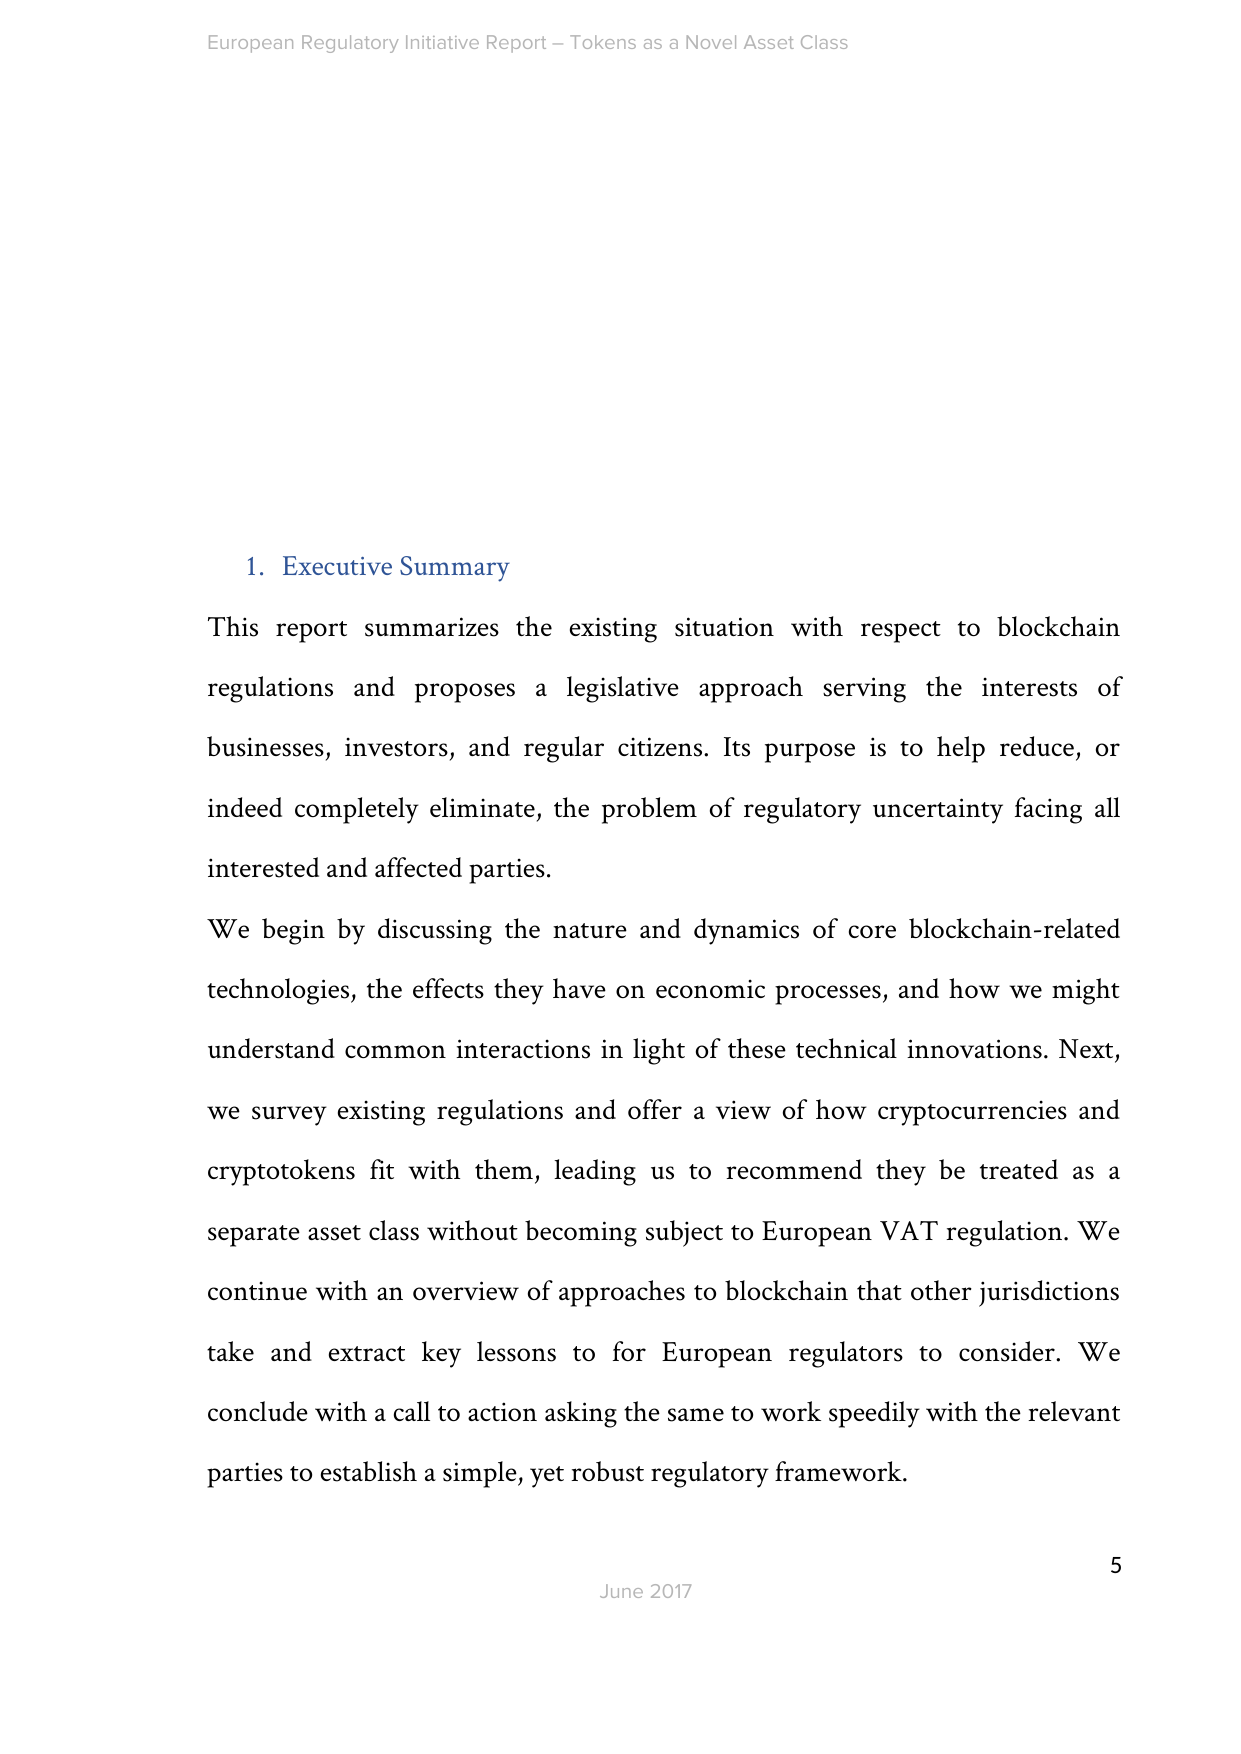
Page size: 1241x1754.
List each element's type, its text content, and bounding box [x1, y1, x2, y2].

text We begin by discussing the nature and dynamics of core blockchain-related technologies, the effects they have on economic processes, and how we might understand common interactions in light of these technical innovations. Next, we survey existing regulations and offer a view of how cryptocurrencies and cryptotokens fit with them, leading us to recommend they be treated as a separate asset class without becoming subject to European VAT regulation. We continue with an overview of approaches to blockchain that other jurisdictions take and extract key lessons to for European regulators to consider. We conclude with a call to action asking the same to work speedily with the relevant parties to establish a simple, yet robust regulatory framework. [207, 906, 1122, 1490]
subtitle Executive Summary [244, 544, 1122, 584]
text This report summarizes the existing situation with respect to blockchain regulations and proposes a legislative approach serving the interests of businesses, investors, and regular citizens. Its purpose is to help reduce, or indeed completely eliminate, the problem of regulatory uncertainty facing all interested and affected parties. [207, 604, 1122, 886]
